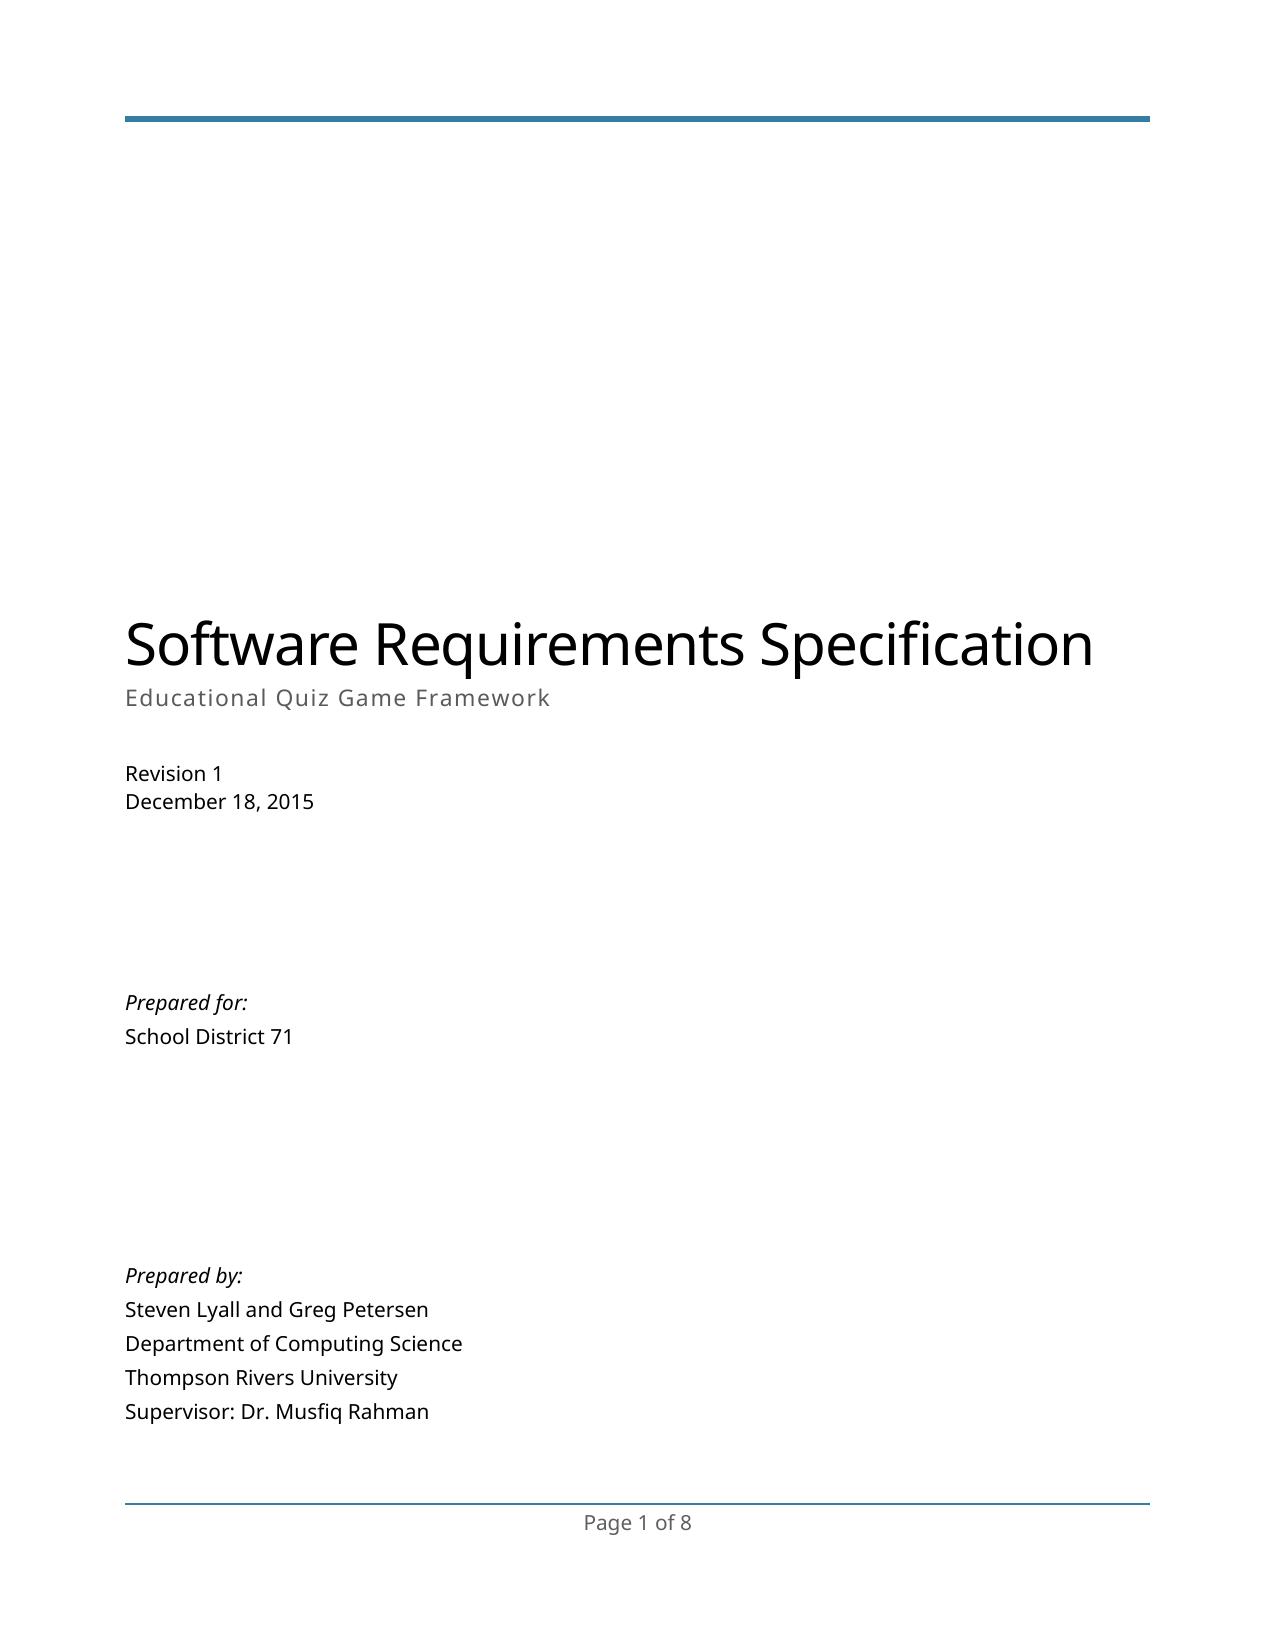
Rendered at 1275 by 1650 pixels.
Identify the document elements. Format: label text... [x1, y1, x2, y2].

text Supervisor: Dr. Musfiq Rahman [125, 1397, 1150, 1426]
text Department of Computing Science [125, 1329, 1150, 1357]
text School District 71 [125, 1022, 1150, 1051]
text Revision 1 [125, 759, 1150, 787]
subtitle Educational Quiz Game Framework [125, 682, 1150, 713]
text Steven Lyall and Greg Petersen [125, 1295, 1150, 1323]
title Software Requirements Specification [125, 603, 1150, 682]
text Thompson Rivers University [125, 1363, 1150, 1391]
text December 18, 2015 [125, 787, 1150, 816]
text Prepared for: [125, 988, 1150, 1017]
text Prepared by: [125, 1261, 1150, 1289]
